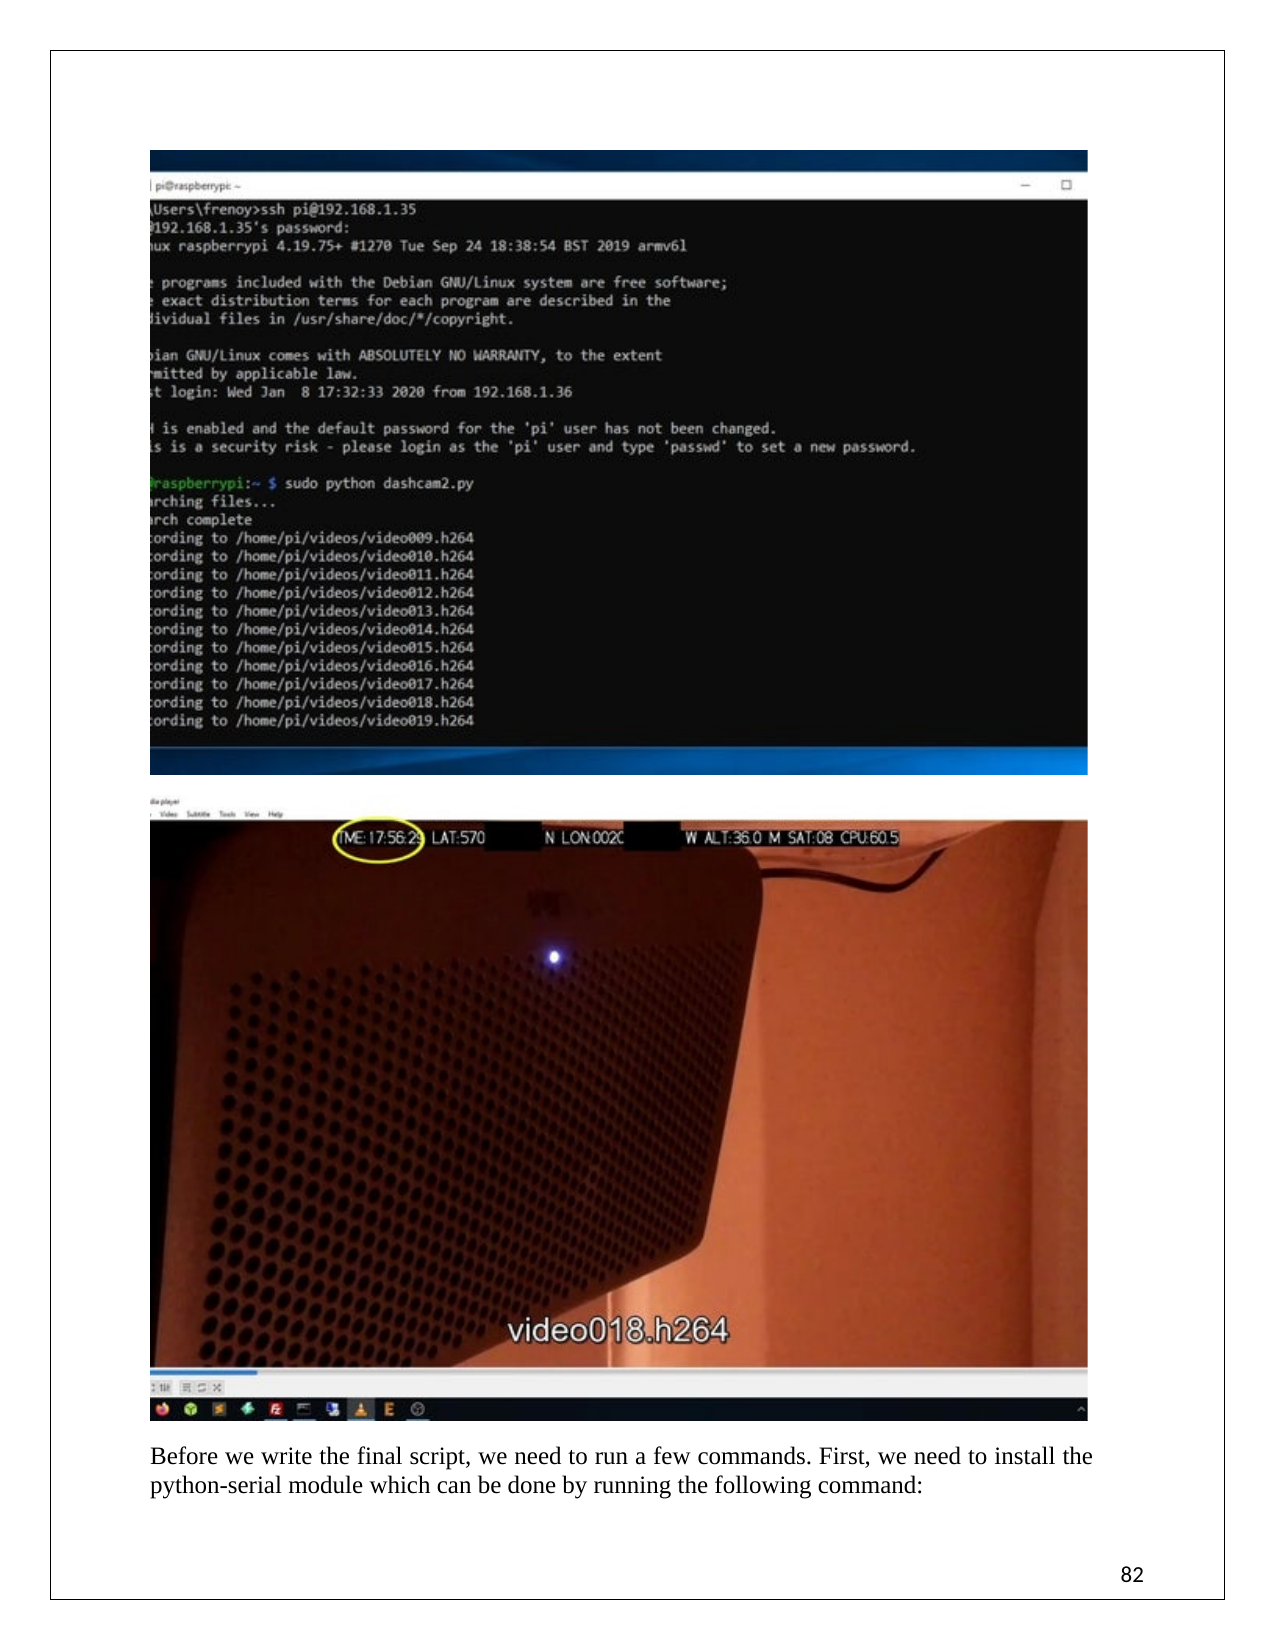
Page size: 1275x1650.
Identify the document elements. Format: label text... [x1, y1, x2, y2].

picture [150, 795, 1088, 1421]
text Before we write the final script, we need to run a few commands. First, we need to install the python-serial module which can be done by running the following command: [150, 1441, 1095, 1499]
picture [150, 150, 1088, 775]
